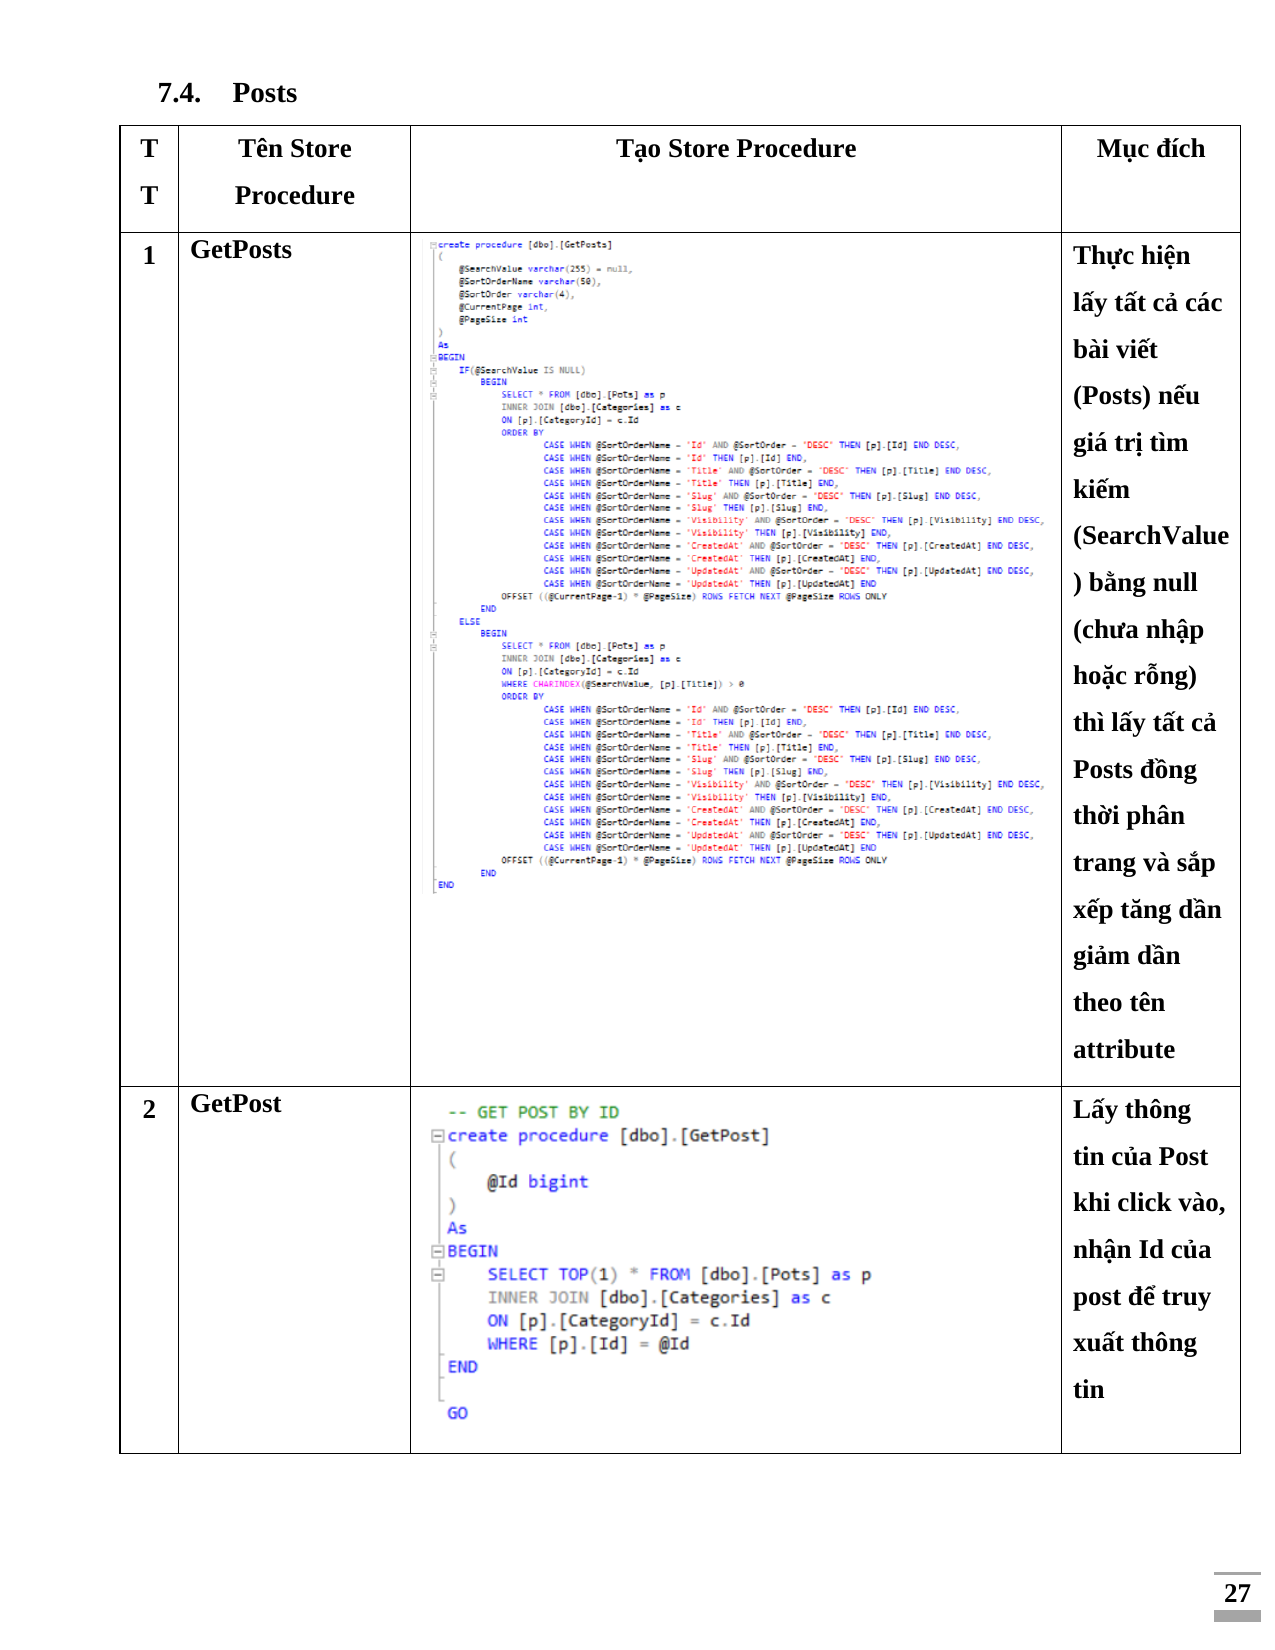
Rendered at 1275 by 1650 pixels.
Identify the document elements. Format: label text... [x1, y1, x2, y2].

table_header TT [121, 126, 178, 232]
table_cell GetPost [179, 1087, 410, 1453]
table_cell Lấy thông tin của Post khi click vào, nhận Id của post để truy xuất thông tin [1062, 1087, 1240, 1453]
table_cell [411, 233, 1061, 1086]
table_cell 2 [121, 1087, 178, 1453]
table_cell GetPosts [179, 233, 410, 1086]
table_cell Thực hiện lấy tất cả các bài viết (Posts) nếu giá trị tìm kiếm (SearchValue) bằng null (chưa nhập hoặc rỗng) thì lấy tất cả Posts đồng thời phân trang và sắp xếp tăng dần giảm dần theo tên attribute [1062, 233, 1240, 1086]
picture [422, 239, 1050, 894]
table_cell [411, 1087, 1061, 1453]
table_header Tạo Store Procedure [411, 126, 1061, 232]
table_header Mục đích [1062, 126, 1240, 232]
table_cell 1 [121, 233, 178, 1086]
picture [422, 1093, 887, 1431]
subtitle Posts [157, 75, 1200, 108]
table_header Tên Store Procedure [179, 126, 410, 232]
